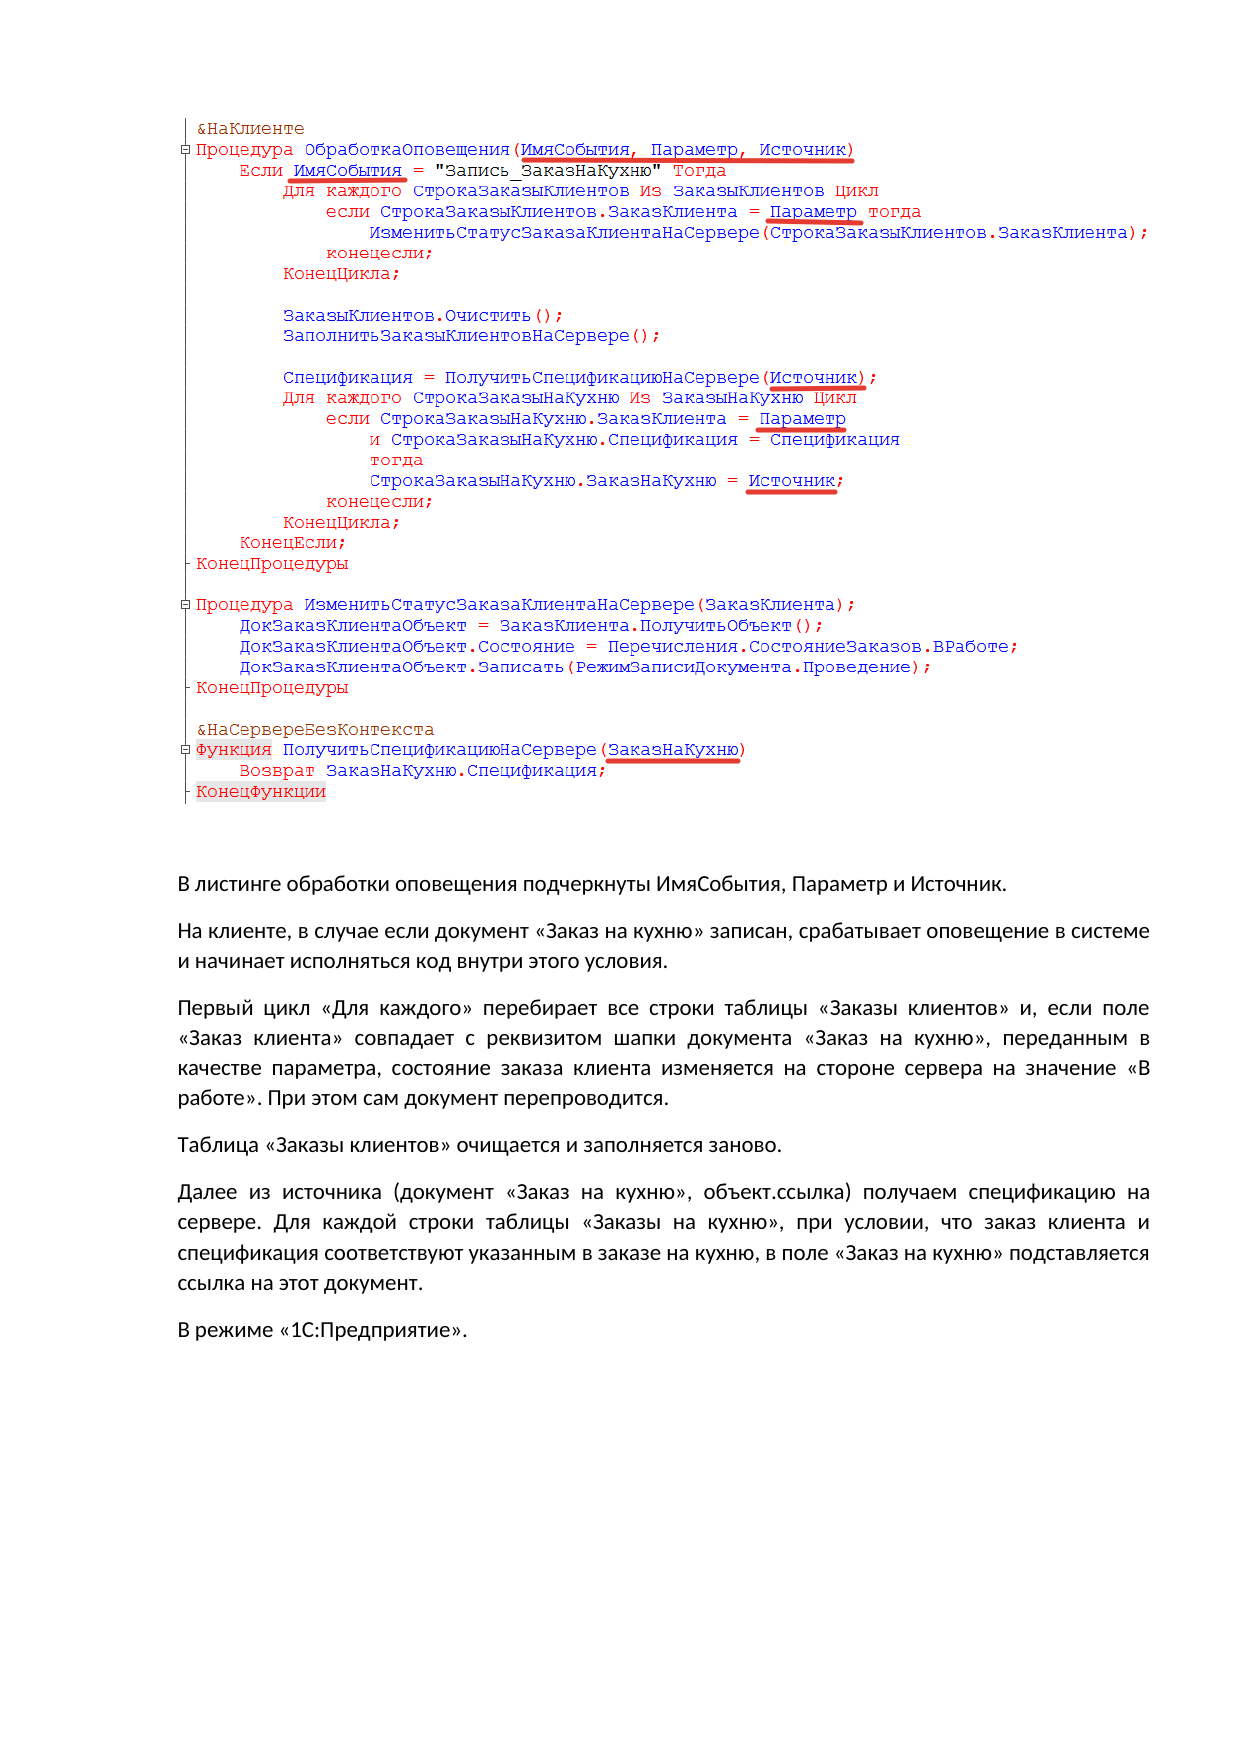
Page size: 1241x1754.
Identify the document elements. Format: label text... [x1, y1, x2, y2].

picture [177, 118, 1152, 804]
text В режиме «1С:Предприятие». [177, 1315, 1152, 1343]
text В листинге обработки оповещения подчеркнуты ИмяСобытия, Параметр и Источник. [177, 869, 1152, 897]
text Таблица «Заказы клиентов» очищается и заполняется заново. [177, 1130, 1152, 1158]
text На клиенте, в случае если документ «Заказ на кухню» записан, срабатывает оповещение в системе и начинает исполняться код внутри этого условия. [177, 916, 1152, 974]
text Далее из источника (документ «Заказ на кухню», объект.ссылка) получаем спецификацию на сервере. Для каждой строки таблицы «Заказы на кухню», при условии, что заказ клиента и спецификация соответствуют указанным в заказе на кухню, в поле «Заказ на кухню» подставляется ссылка на этот документ. [177, 1177, 1152, 1296]
text Первый цикл «Для каждого» перебирает все строки таблицы «Заказы клиентов» и, если поле «Заказ клиента» совпадает с реквизитом шапки документа «Заказ на кухню», переданным в качестве параметра, состояние заказа клиента изменяется на стороне сервера на значение «В работе». При этом сам документ перепроводится. [177, 993, 1152, 1112]
